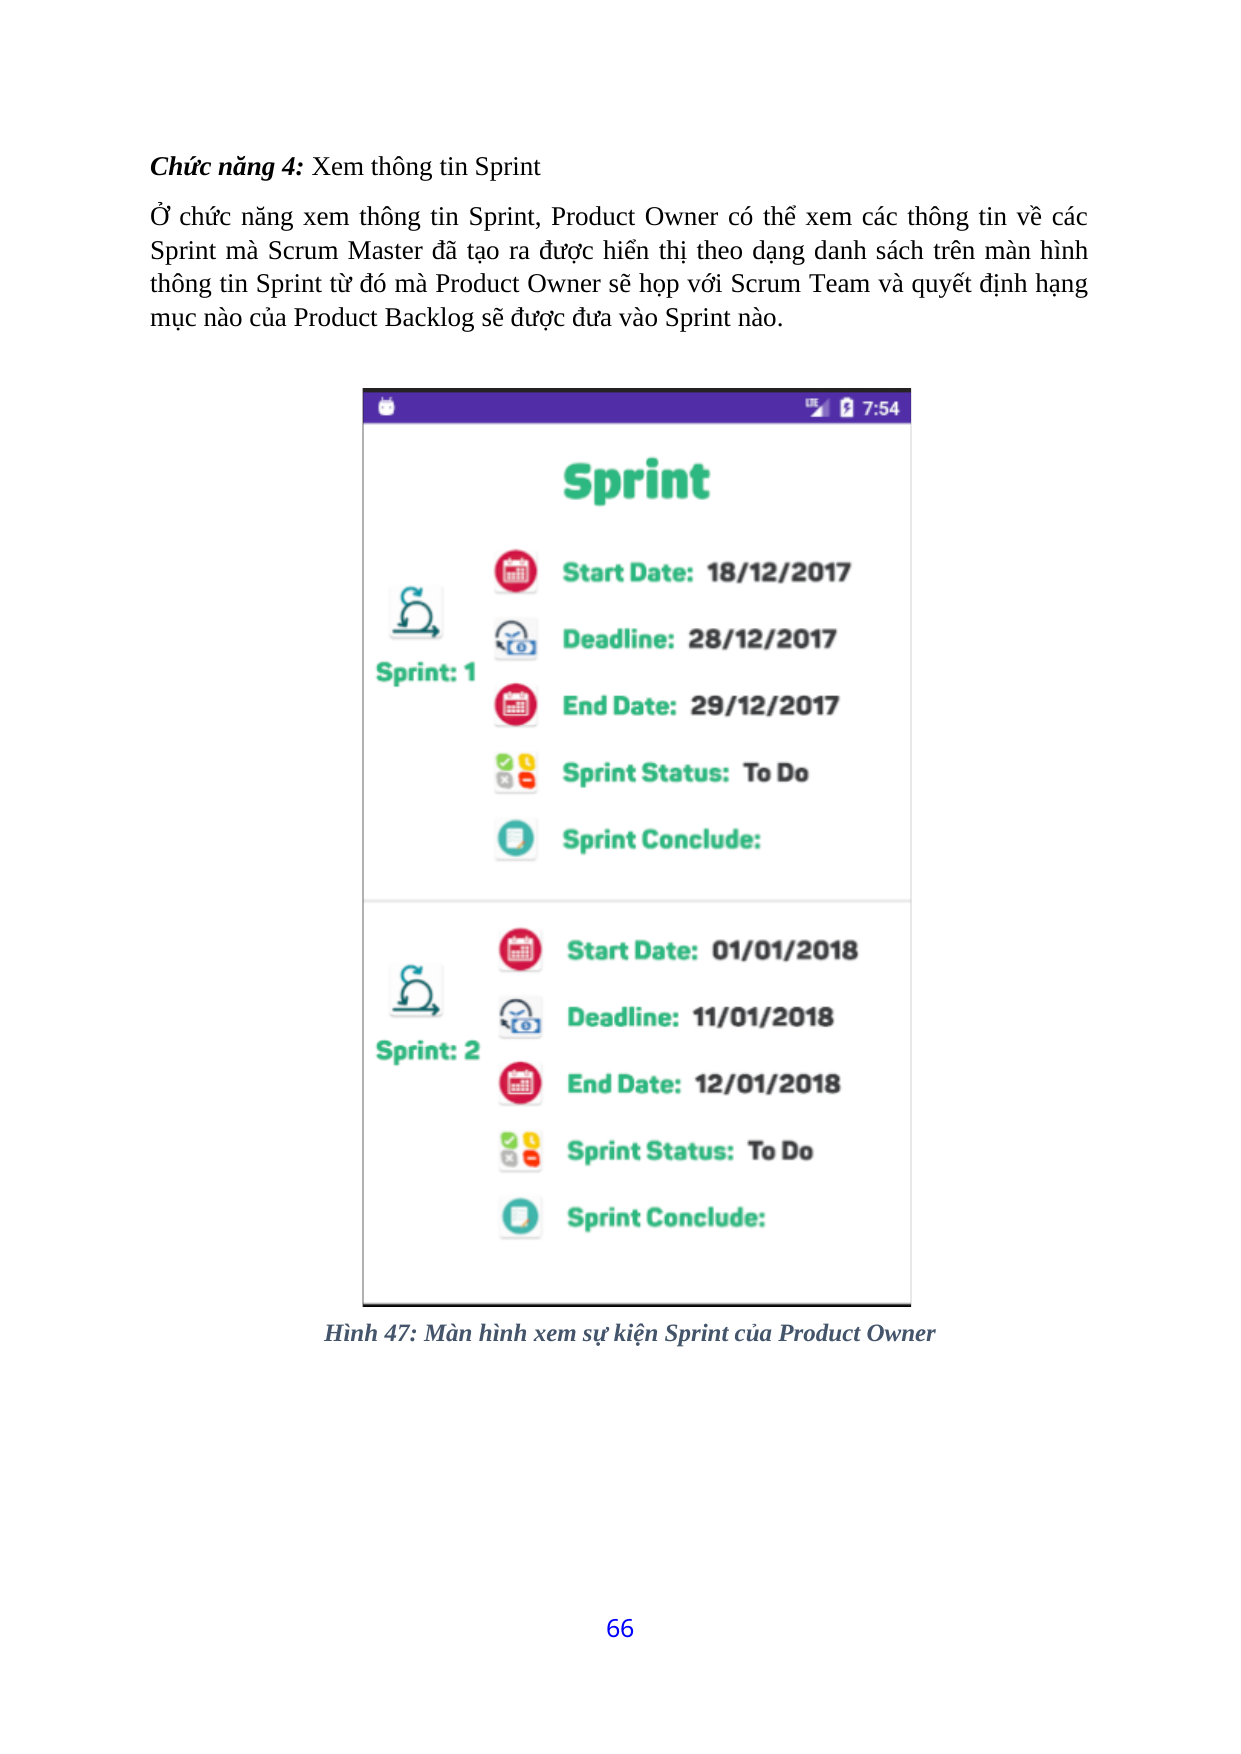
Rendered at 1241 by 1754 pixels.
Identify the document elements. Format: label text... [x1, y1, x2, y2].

text Chức năng 4: Xem thông tin Sprint [150, 150, 1090, 181]
text Ở chức năng xem thông tin Sprint, Product Owner có thể xem các thông tin về các Sprint mà Scrum Master đã tạo ra được hiển thị theo dạng danh sách trên màn hình thông tin Sprint từ đó mà Product Owner sẽ họp với Scrum Team và quyết định hạng mục nào của Product Backlog sẽ được đưa vào Sprint nào. [150, 200, 1090, 332]
picture [362, 388, 912, 1308]
